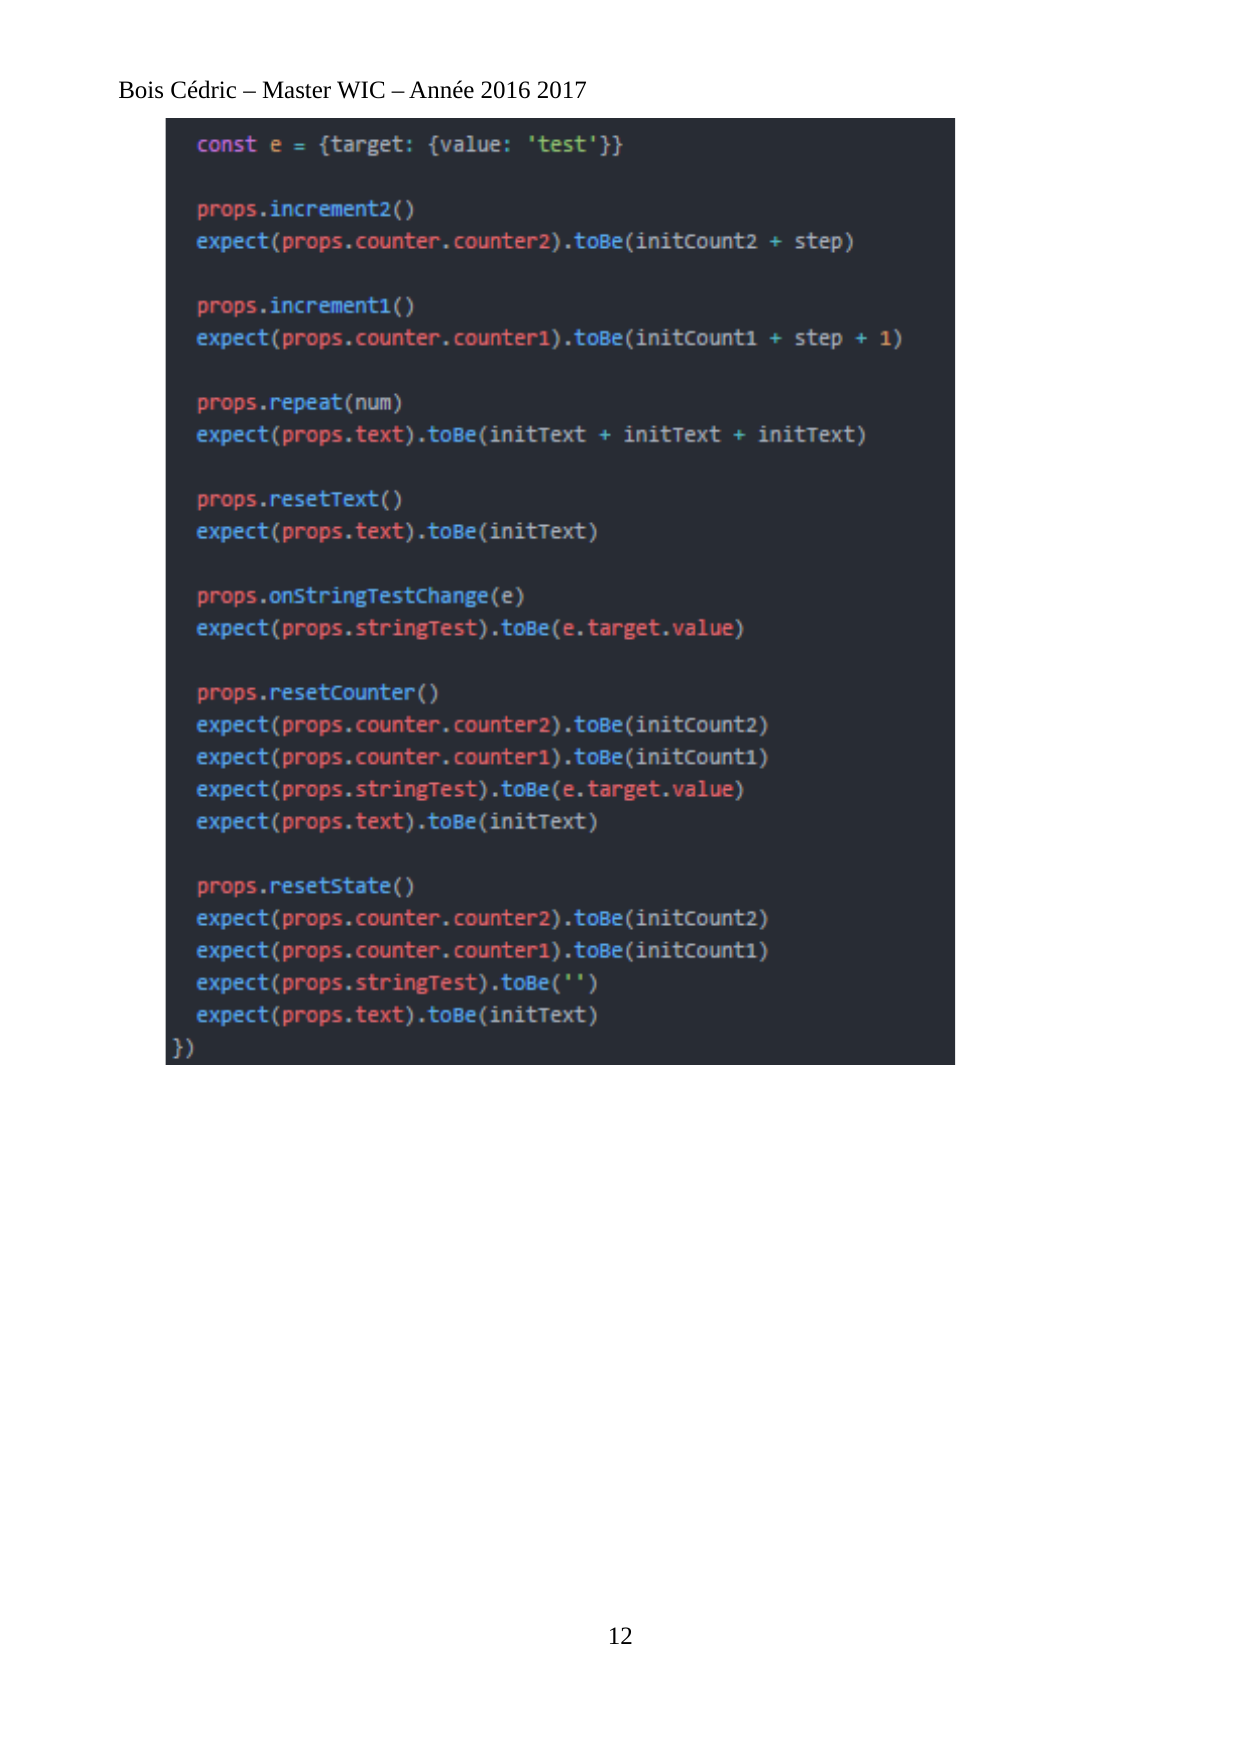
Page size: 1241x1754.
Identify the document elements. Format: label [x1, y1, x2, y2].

picture [165, 118, 955, 1065]
